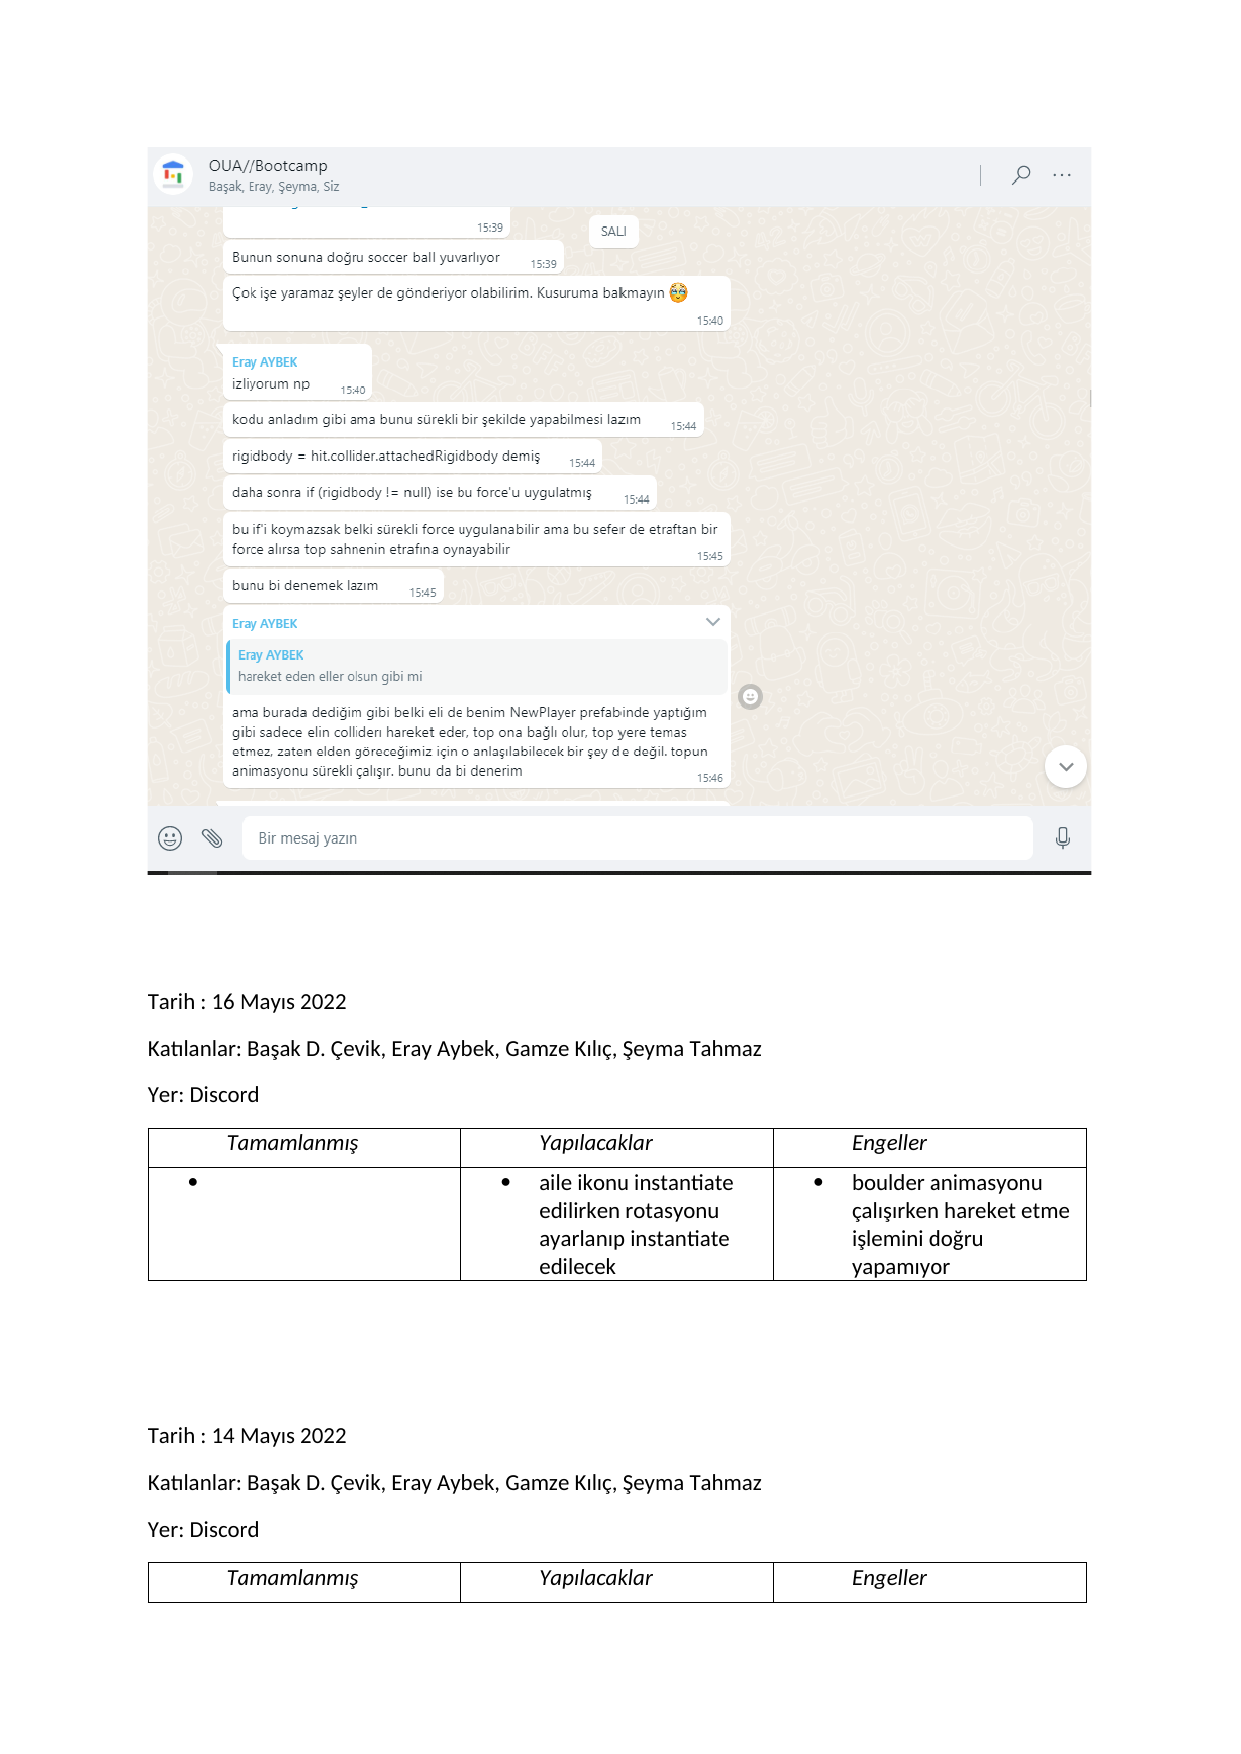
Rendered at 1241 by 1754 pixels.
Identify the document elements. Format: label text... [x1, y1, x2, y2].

table_cell aile ikonu instantiate edilirken rotasyonu ayarlanıp instantiate edilecek [461, 1168, 773, 1280]
table_header Tamamlanmış [149, 1563, 460, 1602]
text Katılanlar: Başak D. Çevik, Eray Aybek, Gamze Kılıç, Şeyma Tahmaz [148, 1034, 1093, 1062]
text Katılanlar: Başak D. Çevik, Eray Aybek, Gamze Kılıç, Şeyma Tahmaz [148, 1468, 1093, 1496]
picture [147, 147, 1092, 875]
table_header Yapılacaklar [461, 1129, 773, 1167]
table_cell [149, 1168, 460, 1280]
table_header Engeller [774, 1129, 1086, 1167]
table_header Engeller [774, 1563, 1086, 1602]
table_cell boulder animasyonu çalışırken hareket etme işlemini doğru yapamıyor [774, 1168, 1086, 1280]
text Yer: Discord [148, 1515, 1093, 1543]
table_header Yapılacaklar [461, 1563, 773, 1602]
table_header Tamamlanmış [149, 1129, 460, 1167]
text Yer: Discord [148, 1081, 1093, 1108]
text Tarih : 16 Mayıs 2022 [148, 987, 1093, 1015]
text Tarih : 14 Mayıs 2022 [148, 1422, 1093, 1449]
